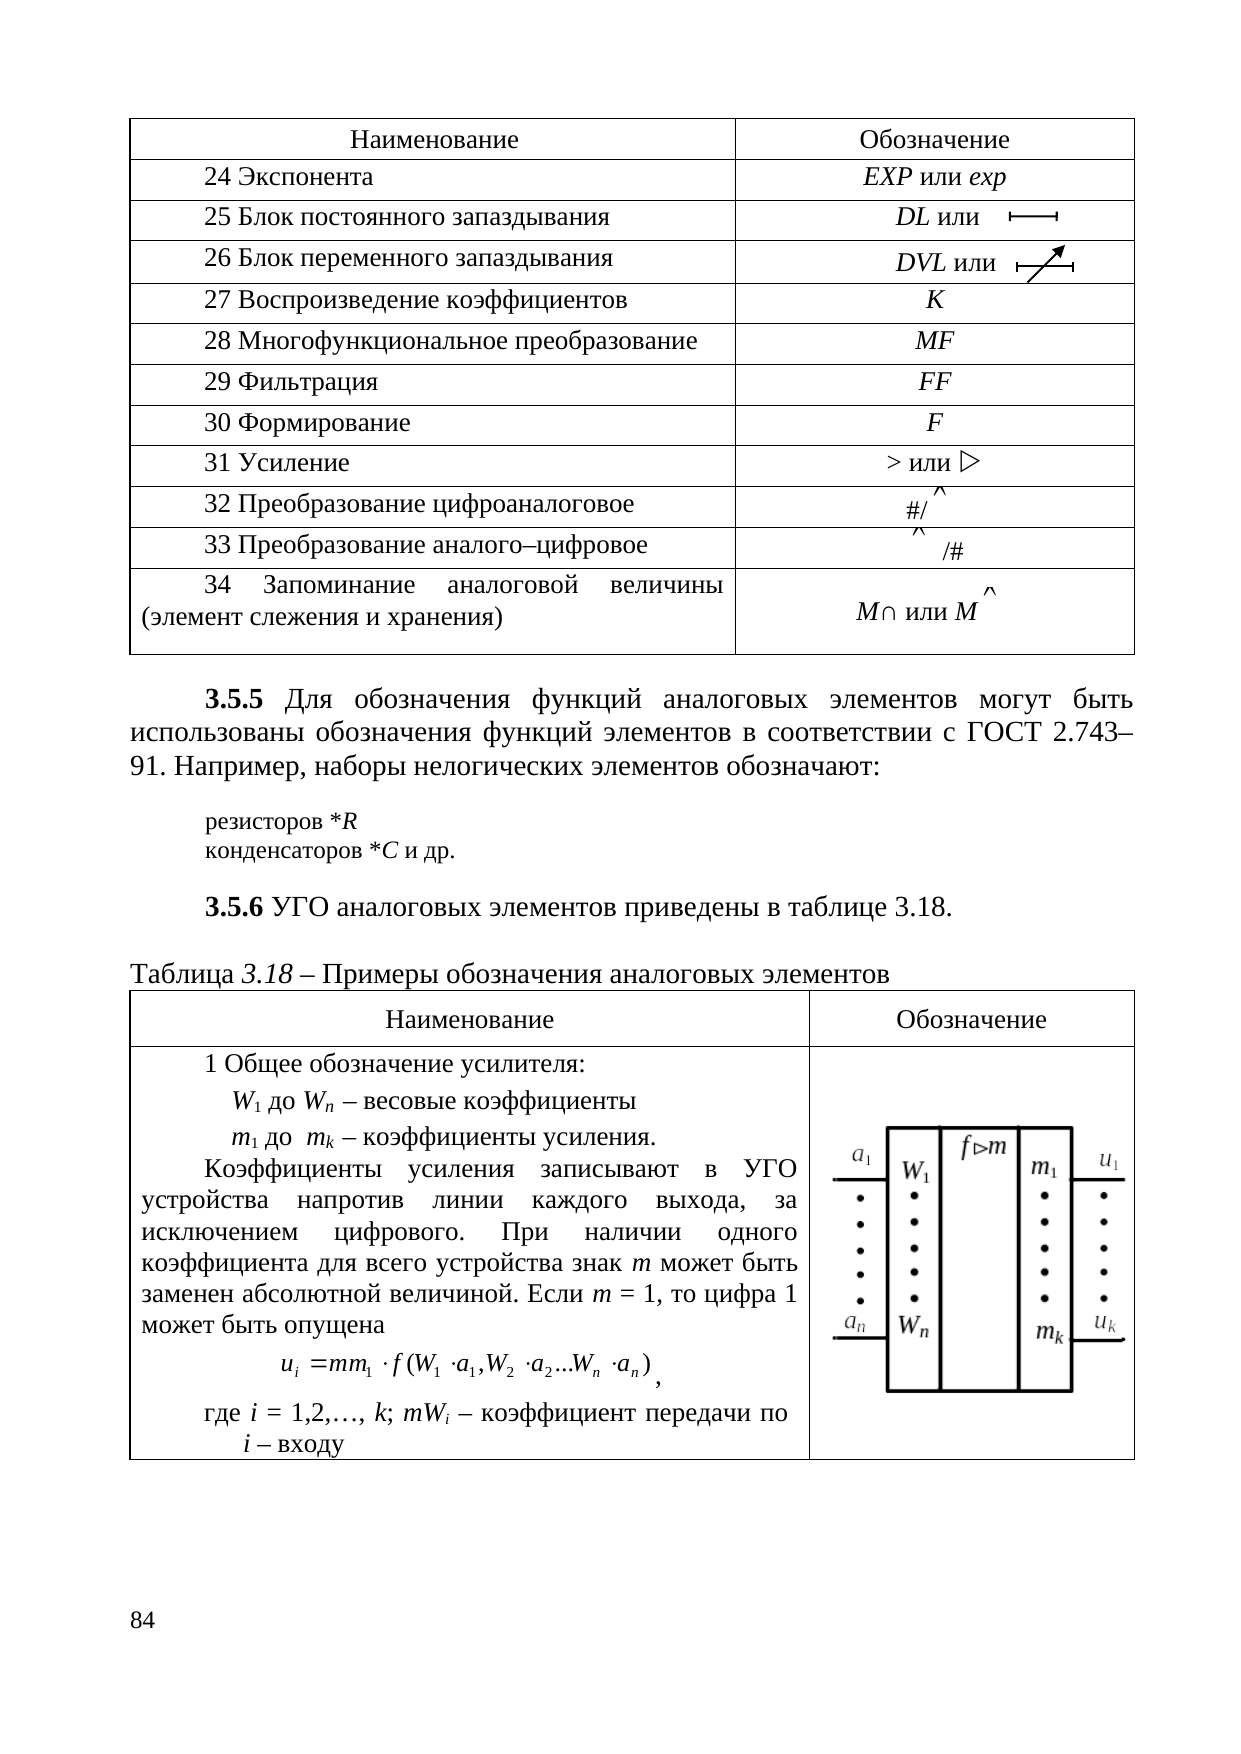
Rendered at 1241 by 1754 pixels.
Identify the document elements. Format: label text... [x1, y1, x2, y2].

table_cell M∩ или M [736, 569, 1134, 653]
text резисторов *R [130, 806, 1134, 835]
table_cell 34 Запоминание аналоговой величины (элемент слежения и хранения) [131, 569, 735, 653]
table_cell DVL или [736, 241, 1134, 282]
table_cell /# [736, 528, 1134, 568]
table_cell 28 Многофункциональное преобразование [131, 324, 735, 364]
table_cell 27 Воспроизведение коэффициентов [131, 284, 735, 323]
table_cell 30 Формирование [131, 406, 735, 445]
table_cell 29 Фильтрация [131, 365, 735, 405]
table_cell K [736, 284, 1134, 323]
text Таблица 3.18 – Примеры обозначения аналоговых элементов [130, 956, 1134, 989]
text 3.5.5 Для обозначения функций аналоговых элементов могут быть использованы обозначения функций элементов в соответствии с ГОСТ 2.743–91. Например, наборы нелогических элементов обозначают: [130, 681, 1134, 781]
table_header Наименование [131, 119, 735, 159]
table_cell [810, 1047, 1134, 1459]
table_cell 26 Блок переменного запаздывания [131, 241, 735, 282]
table_cell FF [736, 365, 1134, 405]
table_cell #/ [736, 487, 1134, 527]
table_cell 33 Преобразование аналого–цифровое [131, 528, 735, 568]
table_header Обозначение [810, 991, 1134, 1046]
table_cell F [736, 406, 1134, 445]
table_cell MF [736, 324, 1134, 364]
table_cell 1 Общее обозначение усилителя: W1 до Wn – весовые коэффициенты m1 до mk – коэффициенты усиления. Коэффициенты усиления записывают в УГО устройства напротив линии каждого выхода, за исключением цифрового. При наличии одного коэффициента для всего устройства знак m может быть заменен абсолютной величиной. Если m = 1, то цифра 1 может быть опущена , где i = 1,2,…, k; mWi – коэффициент передачи по i – входу [131, 1047, 809, 1459]
table_cell 32 Преобразование цифроаналоговое [131, 487, 735, 527]
table_header Наименование [131, 991, 809, 1046]
table_cell 25 Блок постоянного запаздывания [131, 201, 735, 240]
table_cell > или [736, 446, 1134, 486]
table_cell 24 Экспонента [131, 160, 735, 199]
table_cell 31 Усиление [131, 446, 735, 486]
table_header Обозначение [736, 119, 1134, 159]
text 3.5.6 УГО аналоговых элементов приведены в таблице 3.18. [130, 889, 1134, 922]
table_cell EXP или exp [736, 160, 1134, 199]
text конденсаторов *С и др. [130, 835, 1134, 864]
table_cell DL или [736, 201, 1134, 240]
